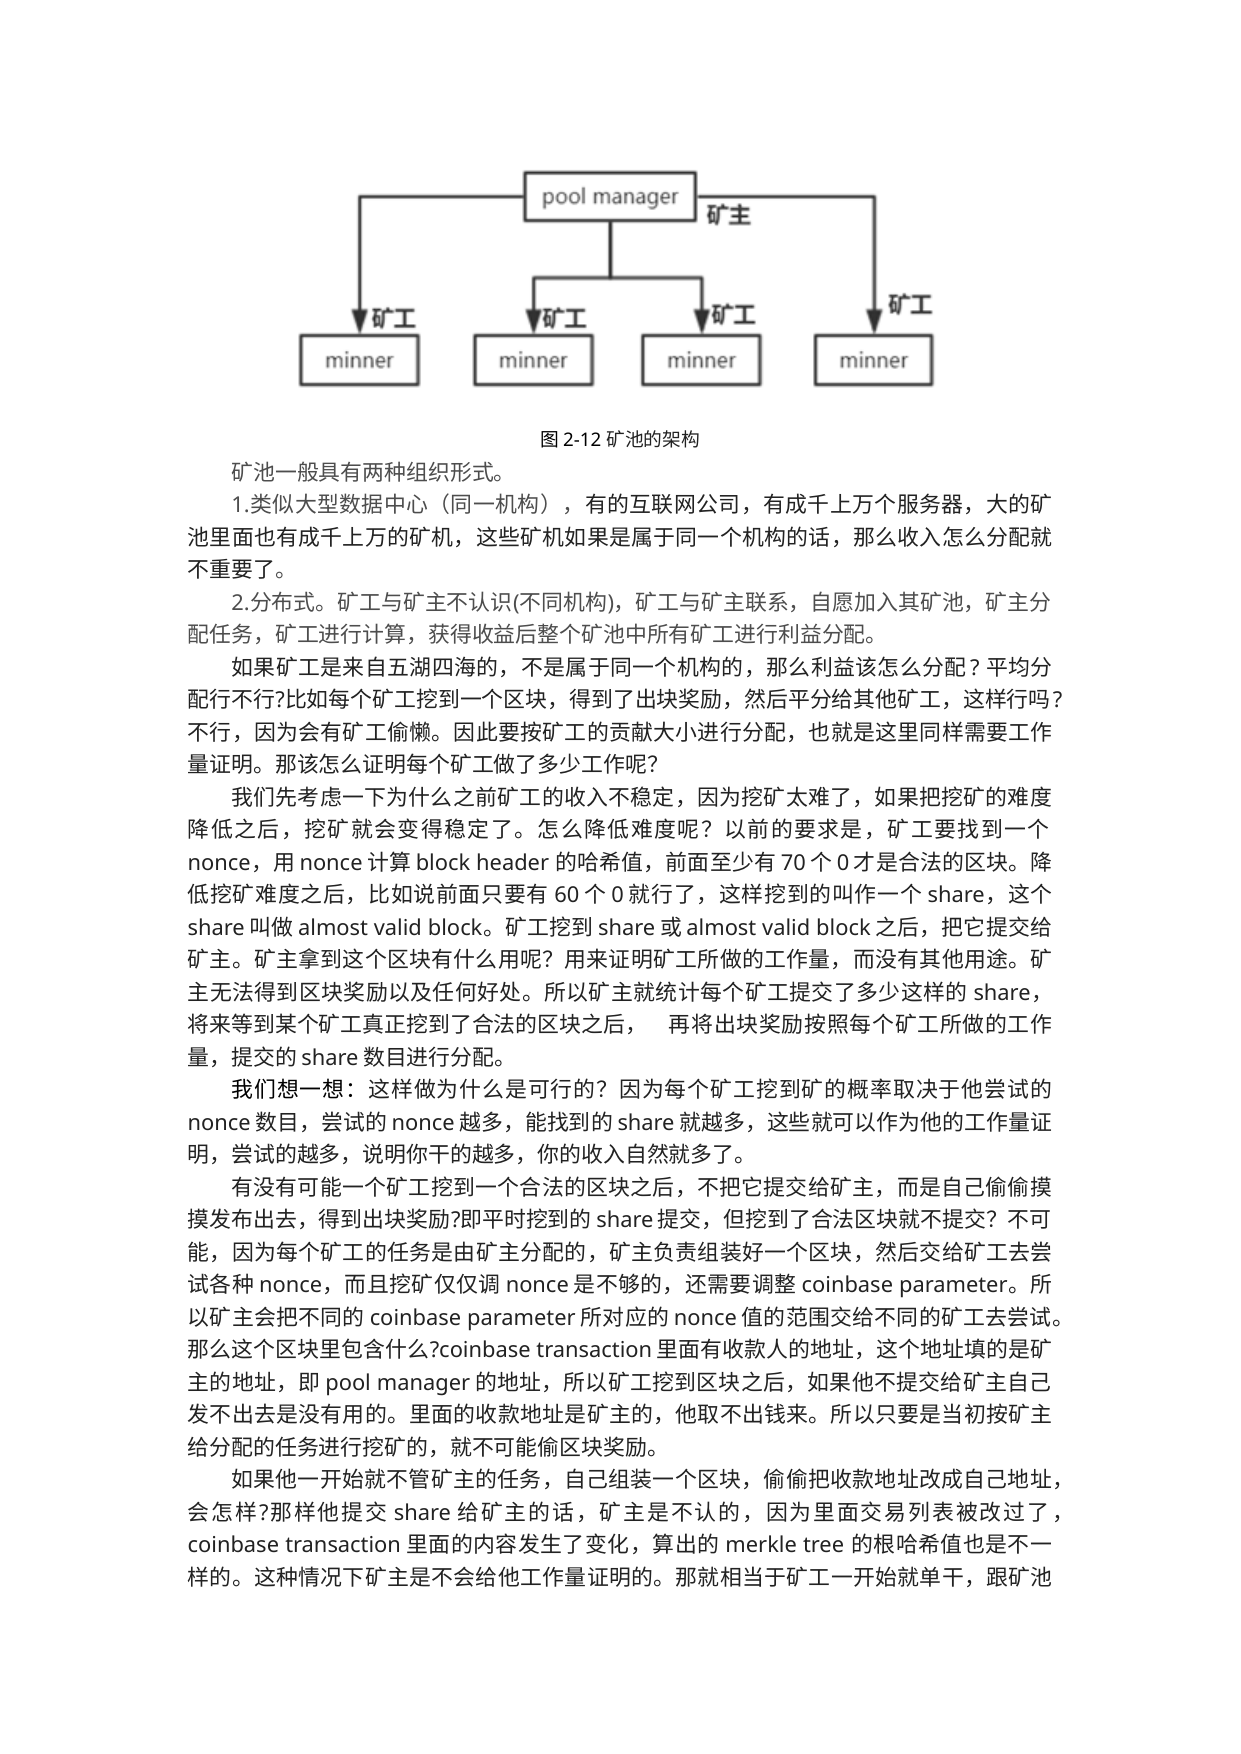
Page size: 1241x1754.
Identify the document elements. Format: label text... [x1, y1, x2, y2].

text 如果矿工是来自五湖四海的，不是属于同一个机构的，那么利益该怎么分配? 平均分配行不行?比如每个矿工挖到一个区块，得到了出块奖励，然后平分给其他矿工，这样行吗?不行，因为会有矿工偷懒。因此要按矿工的贡献大小进行分配，也就是这里同样需要工作量证明。那该怎么证明每个矿工做了多少工作呢？ [187, 649, 1053, 779]
text 2.分布式。矿工与矿主不认识(不同机构)，矿工与矿主联系，自愿加入其矿池，矿主分配任务，矿工进行计算，获得收益后整个矿池中所有矿工进行利益分配。 [187, 584, 1053, 649]
text 我们想一想：这样做为什么是可行的？因为每个矿工挖到矿的概率取决于他尝试的nonce数目，尝试的nonce越多，能找到的share就越多，这些就可以作为他的工作量证明，尝试的越多，说明你干的越多，你的收入自然就多了。 [187, 1072, 1053, 1169]
text 矿池一般具有两种组织形式。 [187, 454, 1053, 487]
text 1.类似大型数据中心（同一机构），有的互联网公司，有成千上万个服务器，大的矿池里面也有成千上万的矿机，这些矿机如果是属于同一个机构的话，那么收入怎么分配就不重要了。 [187, 487, 1053, 584]
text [187, 1462, 1053, 1592]
text 有没有可能一个矿工挖到一个合法的区块之后，不把它提交给矿主，而是自己偷偷摸摸发布出去，得到出块奖励?即平时挖到的share提交，但挖到了合法区块就不提交？不可能，因为每个矿工的任务是由矿主分配的，矿主负责组装好一个区块，然后交给矿工去尝试各种nonce，而且挖矿仅仅调nonce是不够的，还需要调整coinbase parameter。所以矿主会把不同的coinbase parameter所对应的nonce值的范围交给不同的矿工去尝试。那么这个区块里包含什么?coinbase transaction里面有收款人的地址，这个地址填的是矿主的地址，即pool manager的地址，所以矿工挖到区块之后，如果他不提交给矿主自己发不出去是没有用的。里面的收款地址是矿主的，他取不出钱来。所以只要是当初按矿主给分配的任务进行挖矿的，就不可能偷区块奖励。 [187, 1169, 1053, 1462]
text 我们先考虑一下为什么之前矿工的收入不稳定，因为挖矿太难了，如果把挖矿的难度降低之后，挖矿就会变得稳定了。怎么降低难度呢？以前的要求是，矿工要找到一个nonce，用nonce计算block header 的哈希值，前面至少有70个0才是合法的区块。降低挖矿难度之后，比如说前面只要有60个0就行了，这样挖到的叫作一个share，这个share叫做almost valid block。矿工挖到share或almost valid block之后，把它提交给矿主。矿主拿到这个区块有什么用呢？用来证明矿工所做的工作量，而没有其他用途。矿主无法得到区块奖励以及任何好处。所以矿主就统计每个矿工提交了多少这样的share，将来等到某个矿工真正挖到了合法的区块之后， 再将出块奖励按照每个矿工所做的工作量，提交的share数目进行分配。 [187, 779, 1053, 1072]
text 图2-12 矿池的架构 [187, 422, 1053, 454]
picture [288, 162, 953, 402]
